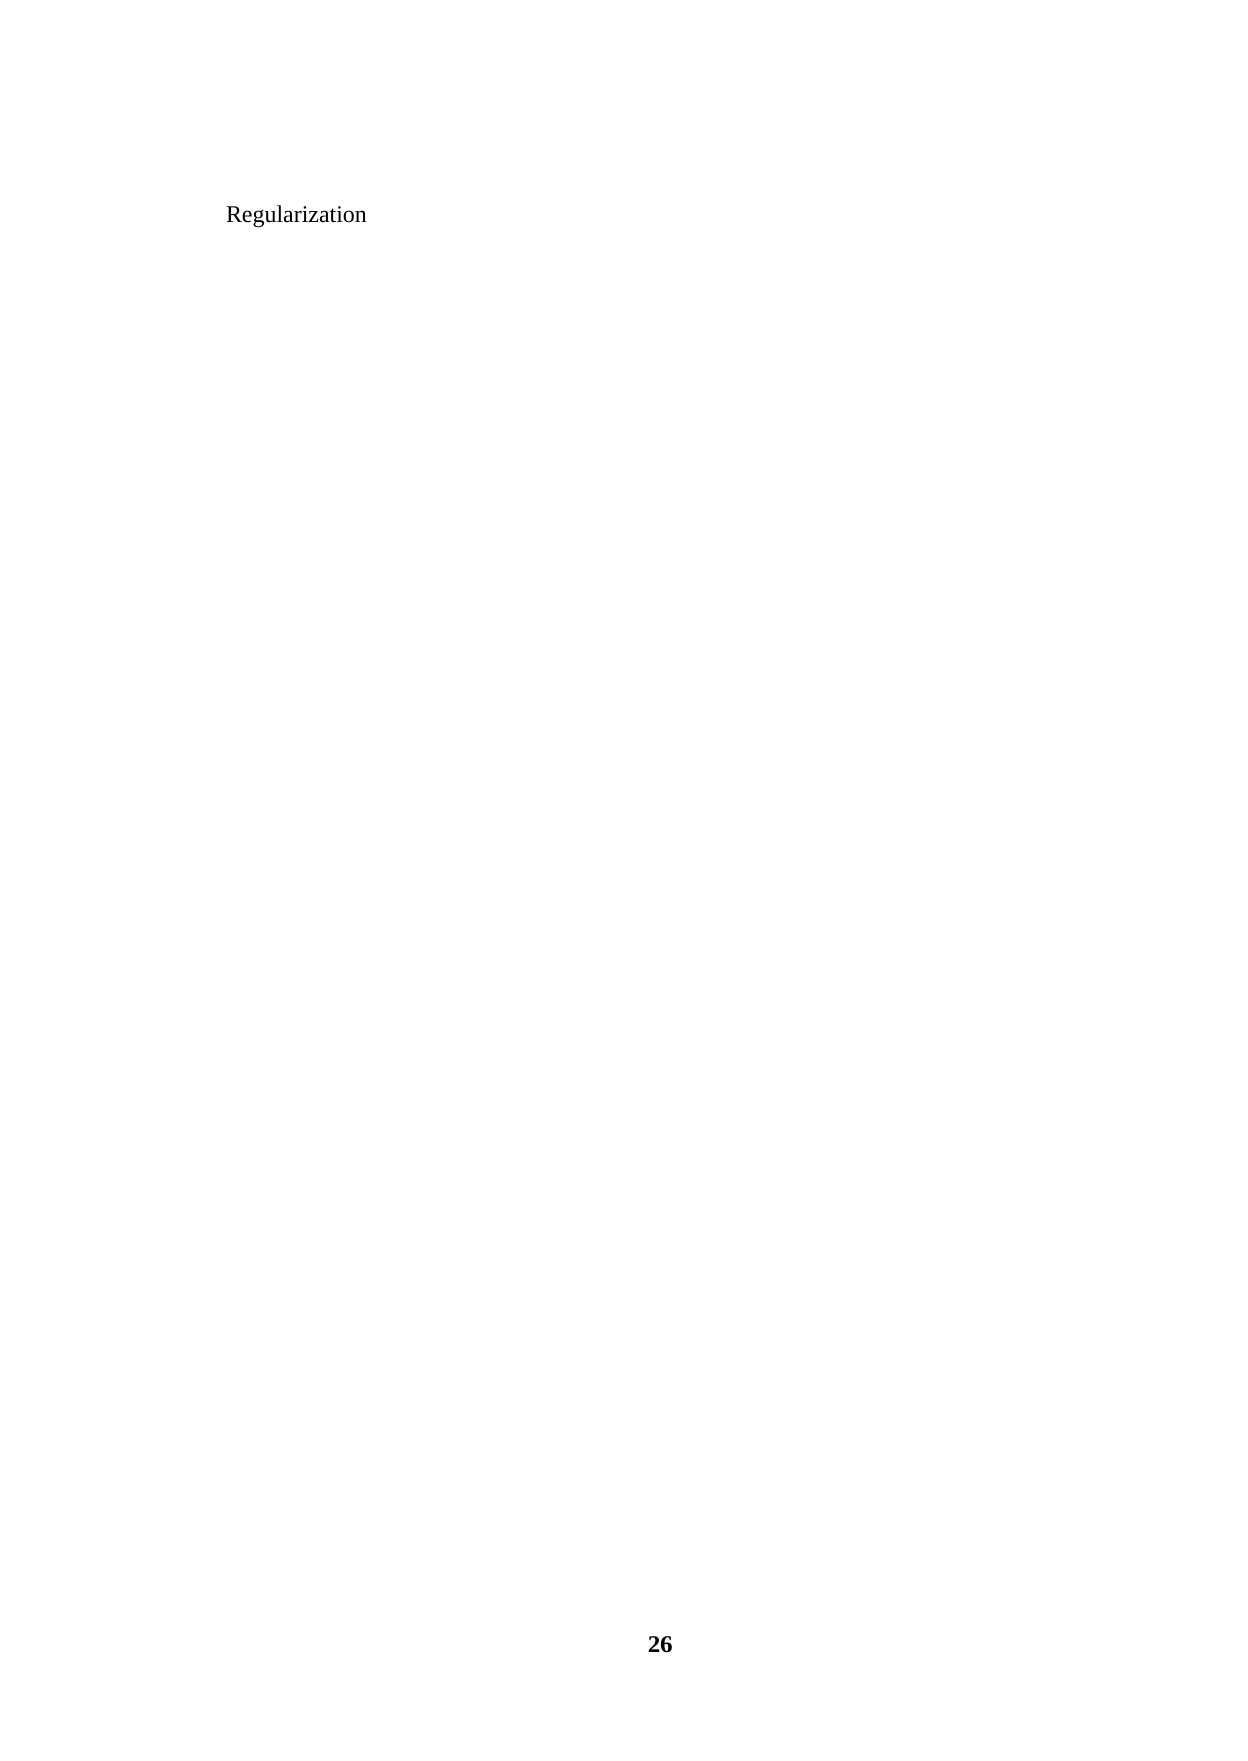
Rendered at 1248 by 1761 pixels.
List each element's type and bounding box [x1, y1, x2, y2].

text [226, 200, 1103, 228]
